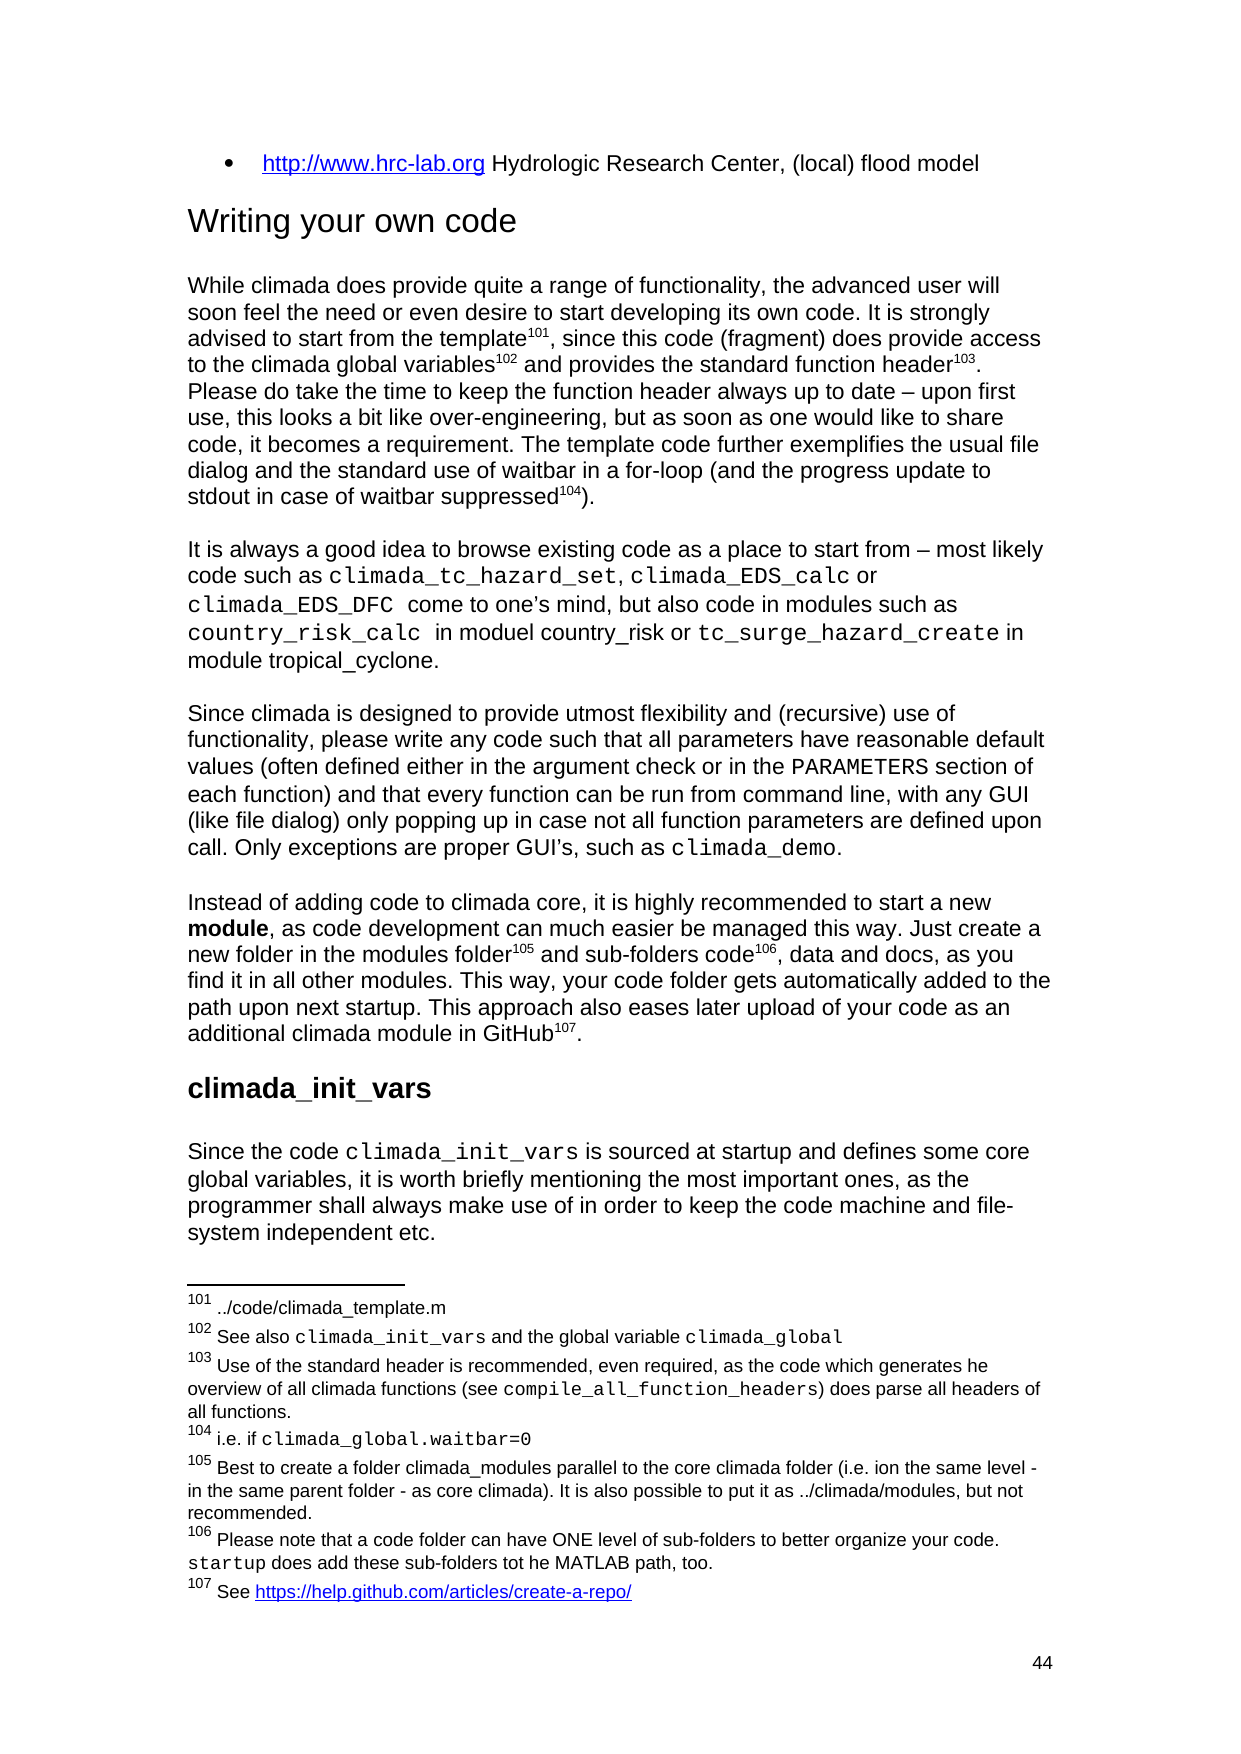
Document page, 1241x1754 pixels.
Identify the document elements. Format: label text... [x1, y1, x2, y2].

list http://www.hrc-lab.org Hydrologic Research Center, (local) flood model [225, 150, 1053, 176]
text While climada does provide quite a range of functionality, the advanced user will soon feel the need or even desire to start developing its own code. It is strongly advised to start from the template, since this code (fragment) does provide access to the climada global variables and provides the standard function header. Please do take the time to keep the function header always up to date – upon first use, this looks a bit like over-engineering, but as soon as one would like to share code, it becomes a requirement. The template code further exemplifies the usual file dialog and the standard use of waitbar in a for-loop (and the progress update to stdout in case of waitbar suppressed). [187, 272, 1053, 509]
text Instead of adding code to climada core, it is highly recommended to start a new module, as code development can much easier be managed this way. Just create a new folder in the modules folder and sub-folders code, data and docs, as you find it in all other modules. This way, your code folder gets automatically added to the path upon next startup. This approach also eases later upload of your code as an additional climada module in GitHub. [187, 888, 1053, 1047]
subtitle Writing your own code [187, 201, 1053, 240]
text Since climada is designed to provide utmost flexibility and (recursive) use of functionality, please write any code such that all parameters have reasonable default values (often defined either in the argument check or in the PARAMETERS section of each function) and that every function can be run from command line, with any GUI (like file dialog) only popping up in case not all function parameters are defined upon call. Only exceptions are proper GUI’s, such as climada_demo. [187, 700, 1053, 862]
subtitle climada_init_vars [187, 1072, 1053, 1105]
text It is always a good idea to browse existing code as a place to start from – most likely code such as climada_tc_hazard_set, climada_EDS_calc or climada_EDS_DFC come to one’s mind, but also code in modules such as country_risk_calc in moduel country_risk or tc_surge_hazard_create in module tropical_cyclone. [187, 536, 1053, 674]
text Since the code climada_init_vars is sourced at startup and defines some core global variables, it is worth briefly mentioning the most important ones, as the programmer shall always make use of in order to keep the code machine and file-system independent etc. [187, 1138, 1053, 1245]
